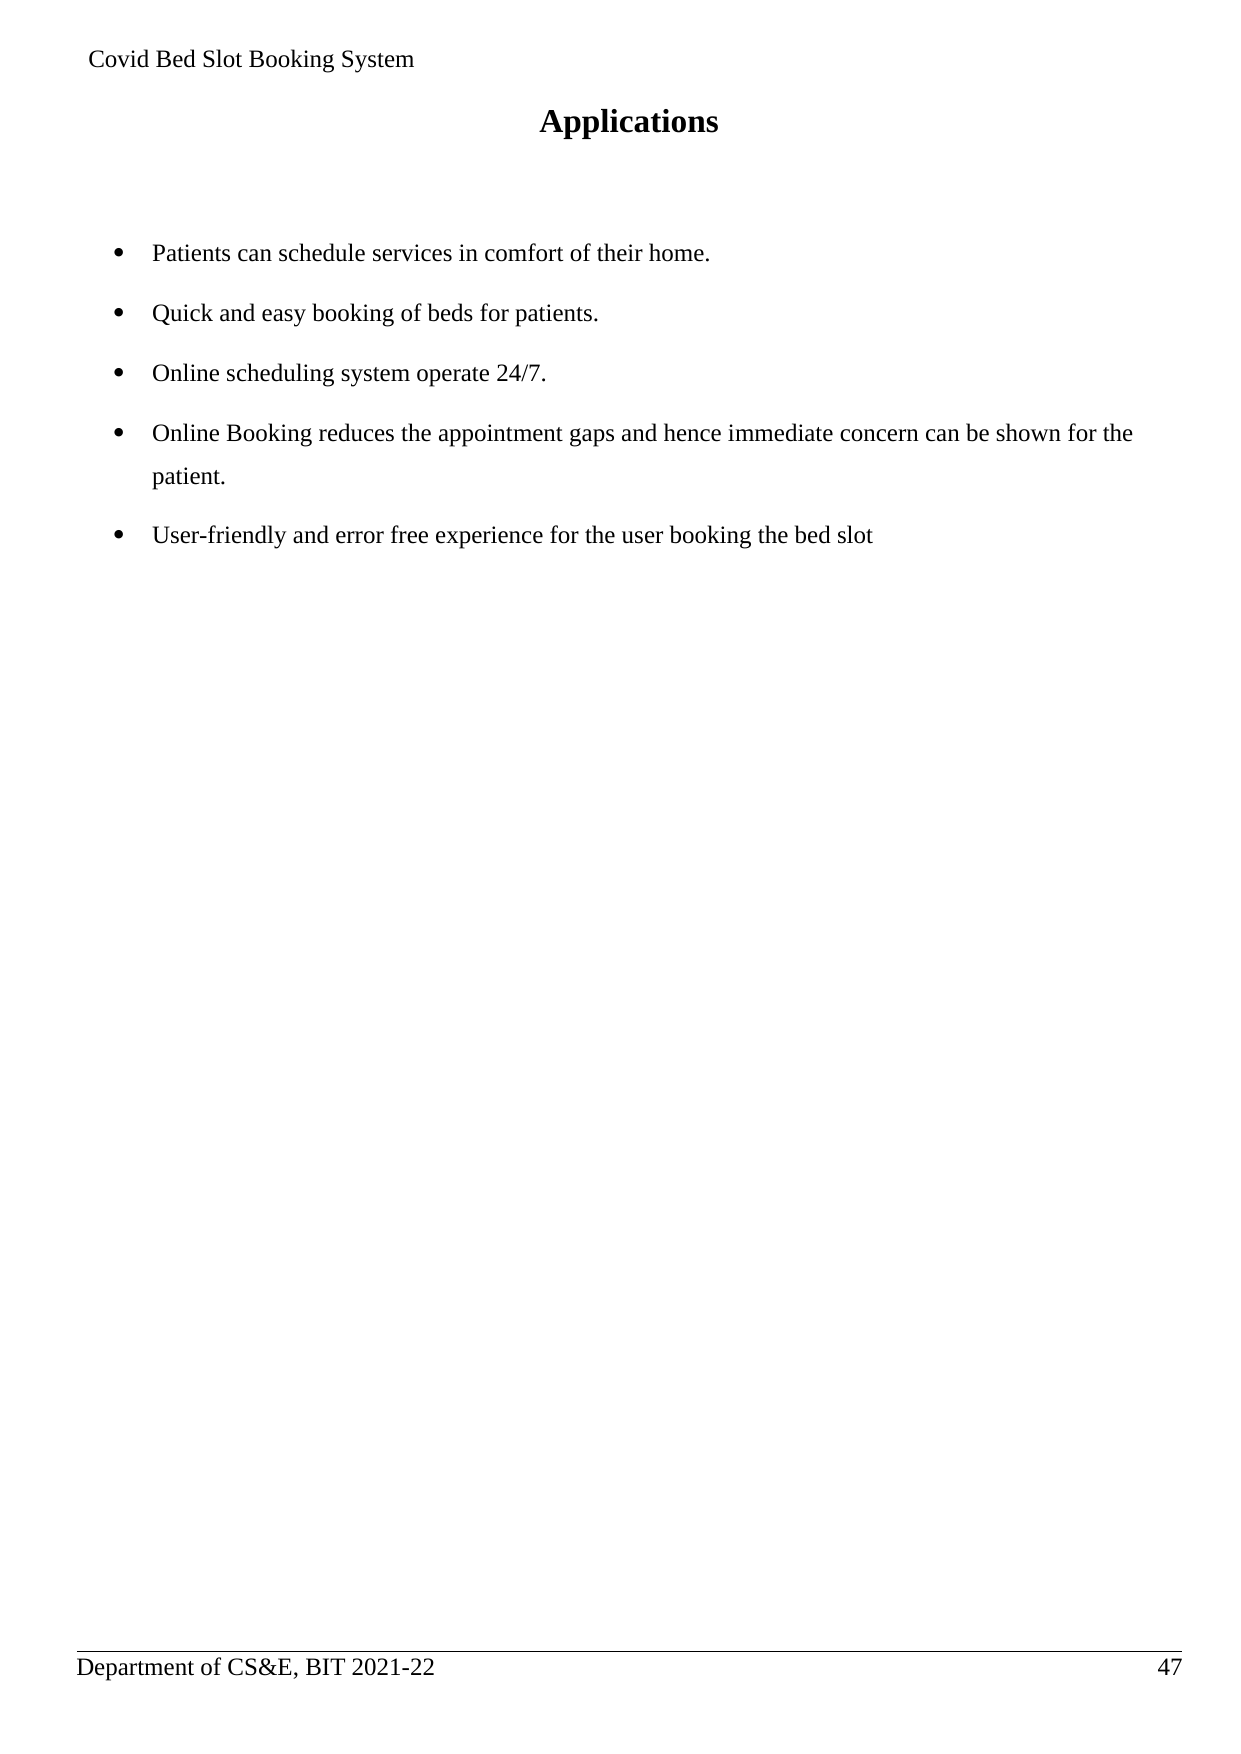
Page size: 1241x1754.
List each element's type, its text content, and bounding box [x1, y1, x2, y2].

list User-friendly and error free experience for the user booking the bed slot [114, 521, 1181, 549]
list Quick and easy booking of beds for patients. [114, 298, 1181, 327]
list Online scheduling system operate 24/7. [114, 358, 1181, 387]
list Online Booking reduces the appointment gaps and hence immediate concern can be shown for the patient. [114, 418, 1181, 489]
list Patients can schedule services in comfort of their home. [114, 238, 1181, 267]
text Applications [77, 102, 1181, 140]
